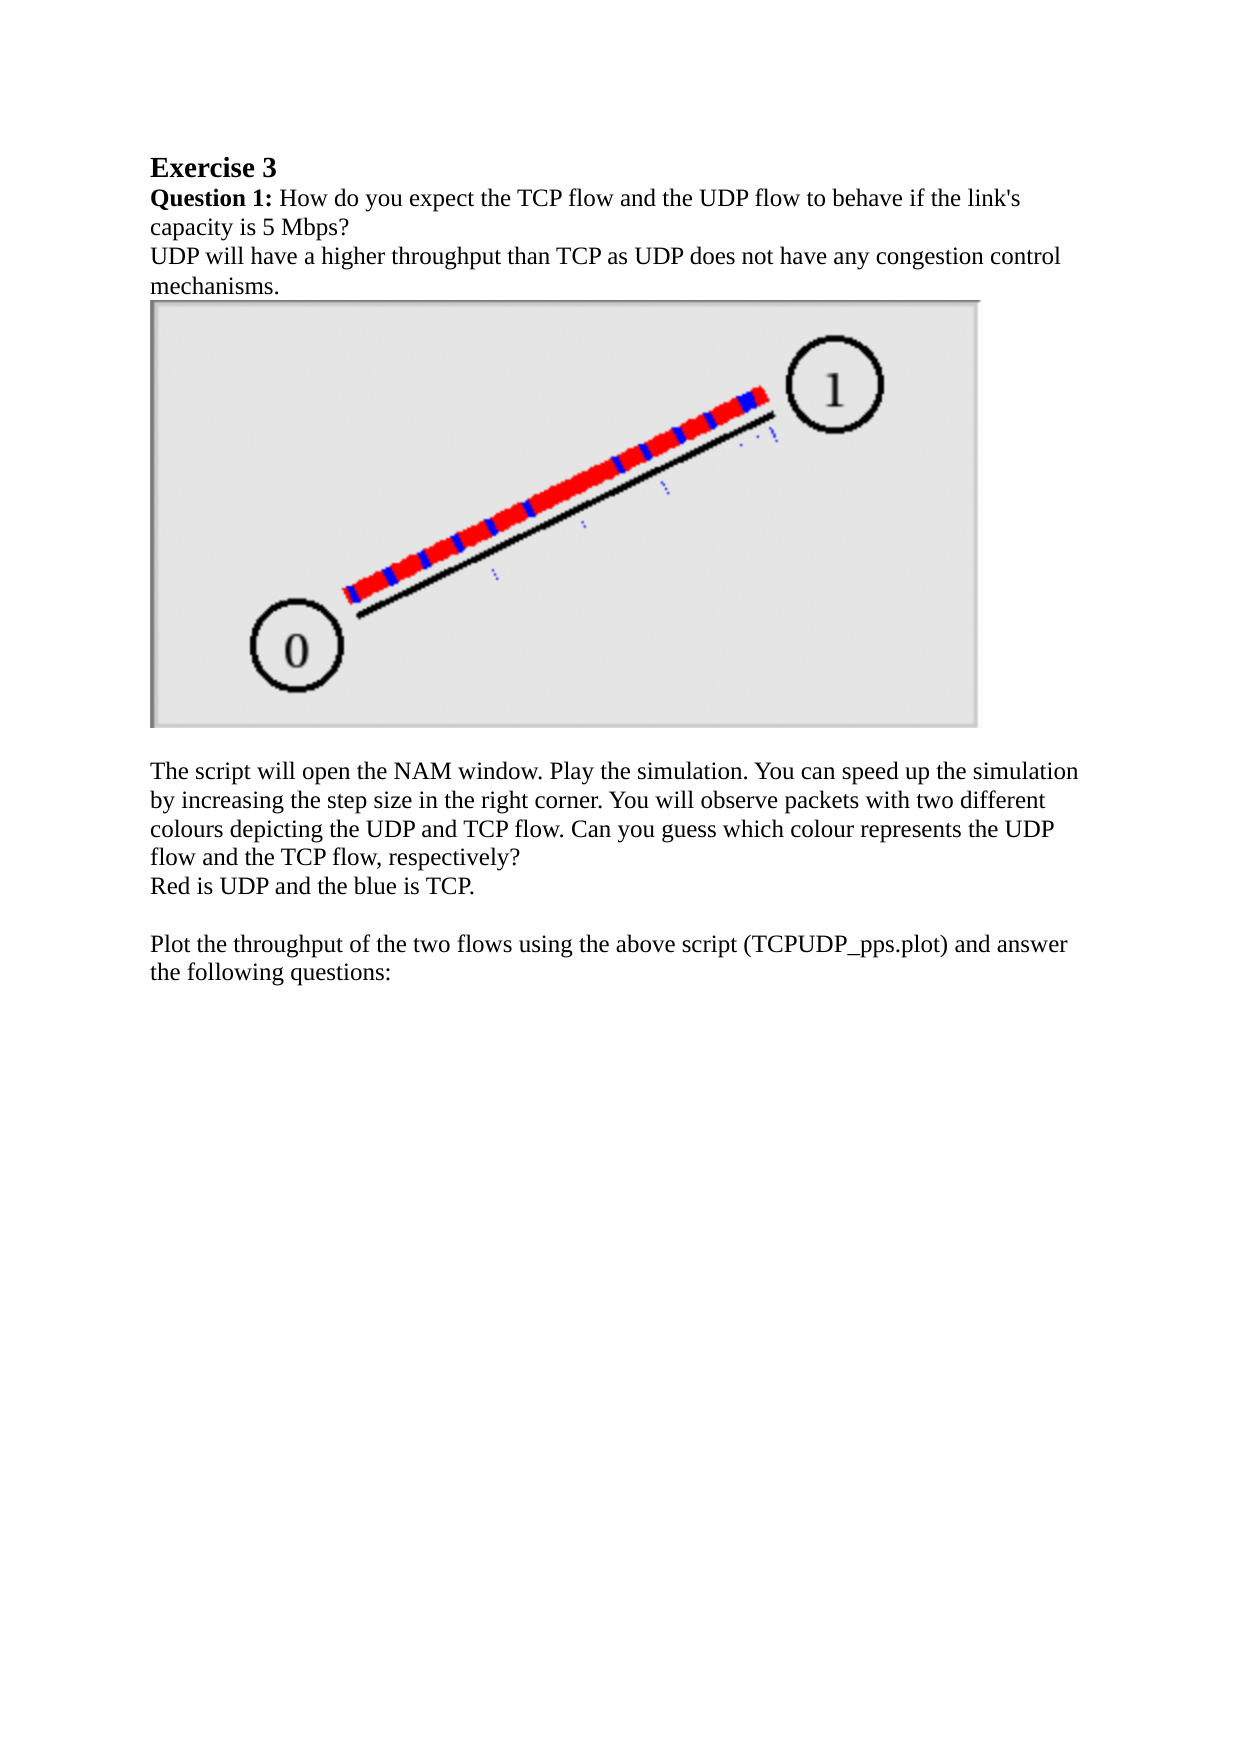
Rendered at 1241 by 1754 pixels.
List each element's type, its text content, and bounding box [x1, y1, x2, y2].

text Plot the throughput of the two flows using the above script (TCPUDP_pps.plot) and answer the following questions: [150, 929, 1090, 986]
text Question 1: How do you expect the TCP flow and the UDP flow to behave if the link's capacity is 5 Mbps? [150, 183, 1090, 241]
picture [150, 300, 982, 728]
text Exercise 3 [150, 150, 1090, 183]
text The script will open the NAM window. Play the simulation. You can speed up the simulation by increasing the step size in the right corner. You will observe packets with two different colours depicting the UDP and TCP flow. Can you guess which colour represents the UDP flow and the TCP flow, respectively? [150, 756, 1090, 871]
text Red is UDP and the blue is TCP. [150, 871, 1090, 900]
